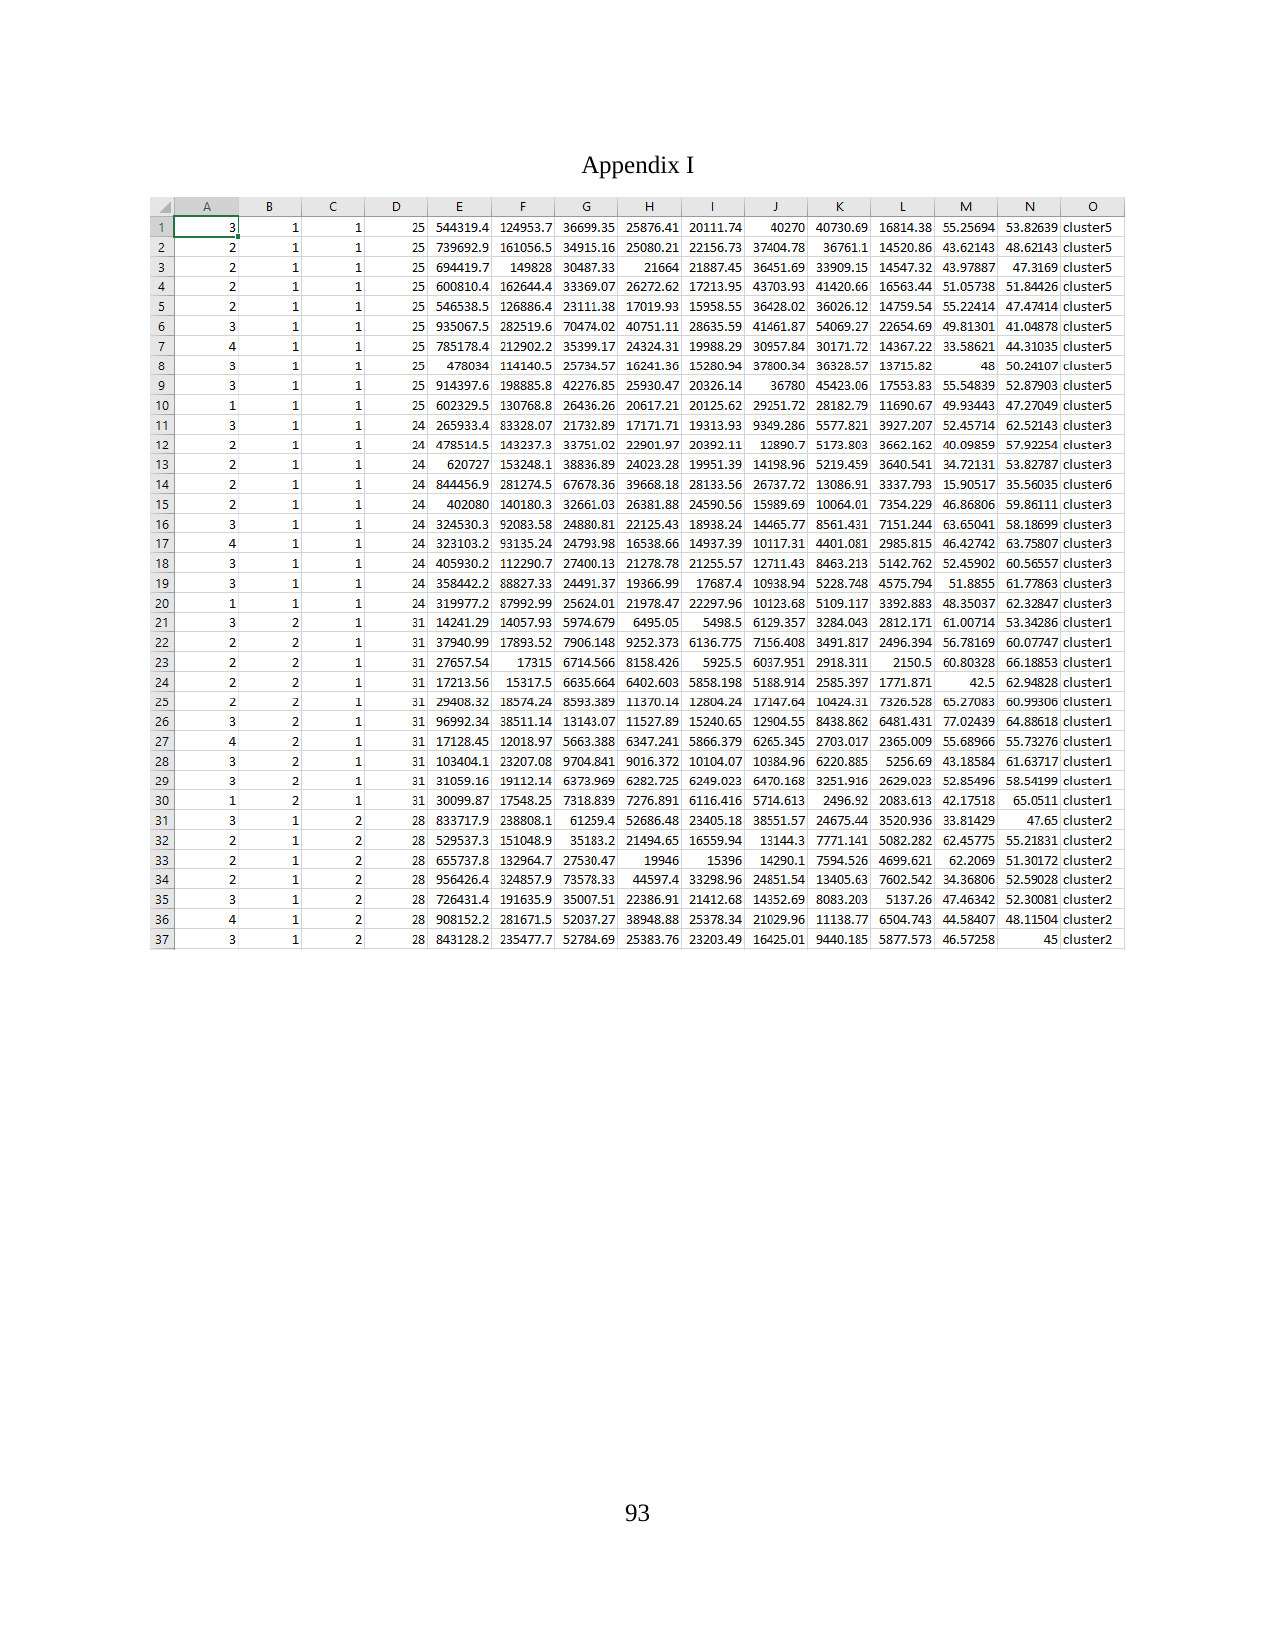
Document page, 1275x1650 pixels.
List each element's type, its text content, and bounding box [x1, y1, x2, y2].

picture [150, 197, 1125, 950]
text Appendix I [150, 150, 1125, 179]
